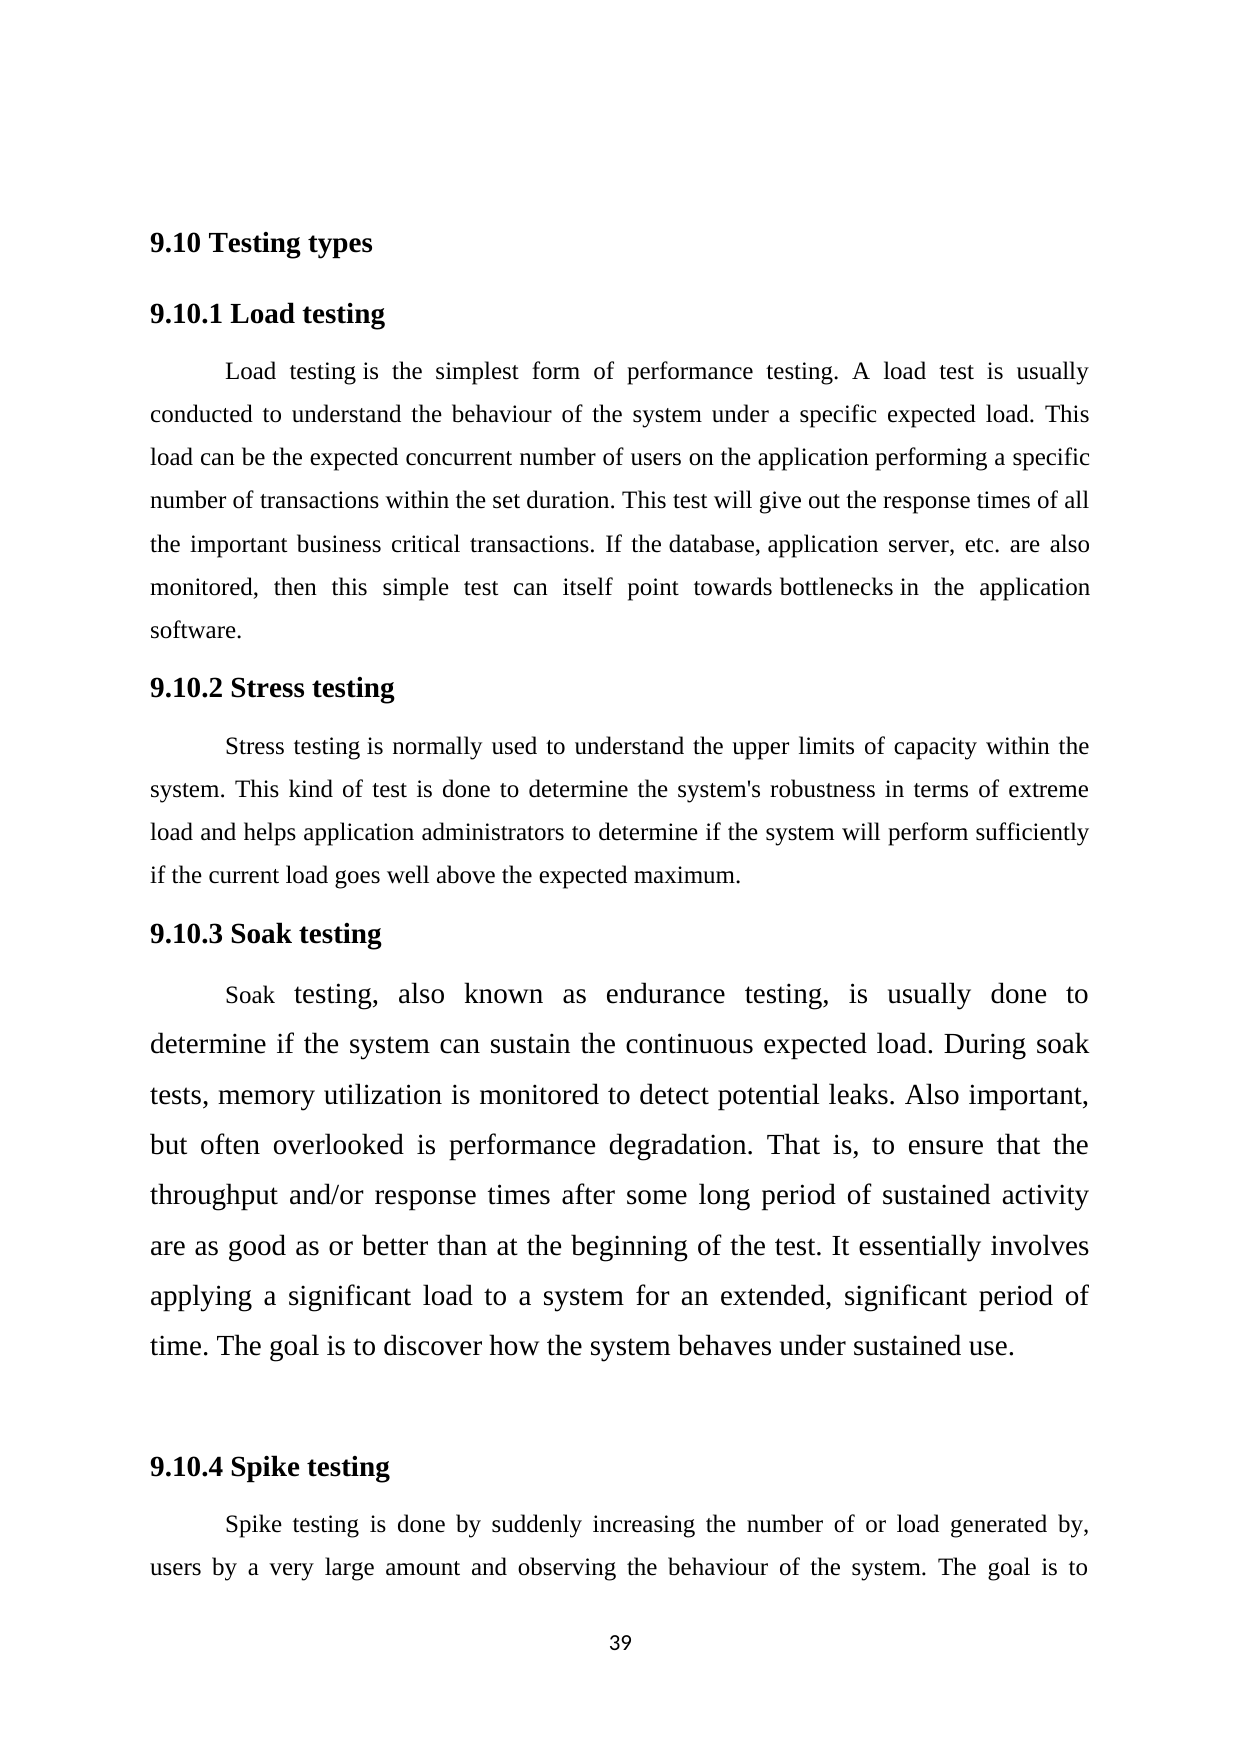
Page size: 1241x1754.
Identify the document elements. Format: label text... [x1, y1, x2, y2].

text Stress testing is normally used to understand the upper limits of capacity within the system. This kind of test is done to determine the system's robustness in terms of extreme load and helps application administrators to determine if the system will perform sufficiently if the current load goes well above the expected maximum. [150, 731, 1090, 889]
text 9.10 Testing types [150, 225, 1090, 258]
text Load testing is the simplest form of performance testing. A load test is usually conducted to understand the behaviour of the system under a specific expected load. This load can be the expected concurrent number of users on the application performing a specific number of transactions within the set duration. This test will give out the response times of all the important business critical transactions. If the database, application server, etc. are also monitored, then this simple test can itself point towards bottlenecks in the application software. [150, 356, 1090, 644]
subtitle 9.10.4 Spike testing [150, 1449, 1090, 1482]
subtitle 9.10.2 Stress testing [150, 671, 1090, 704]
subtitle 9.10.1 Load testing [150, 296, 1090, 329]
subtitle 9.10.3 Soak testing [150, 916, 1090, 949]
text Soak testing, also known as endurance testing, is usually done to determine if the system can sustain the continuous expected load. During soak tests, memory utilization is monitored to detect potential leaks. Also important, but often overlooked is performance degradation. That is, to ensure that the throughput and/or response times after some long period of sustained activity are as good as or better than at the beginning of the test. It essentially involves applying a significant load to a system for an extended, significant period of time. The goal is to discover how the system behaves under sustained use. [150, 976, 1090, 1362]
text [150, 1509, 1090, 1581]
